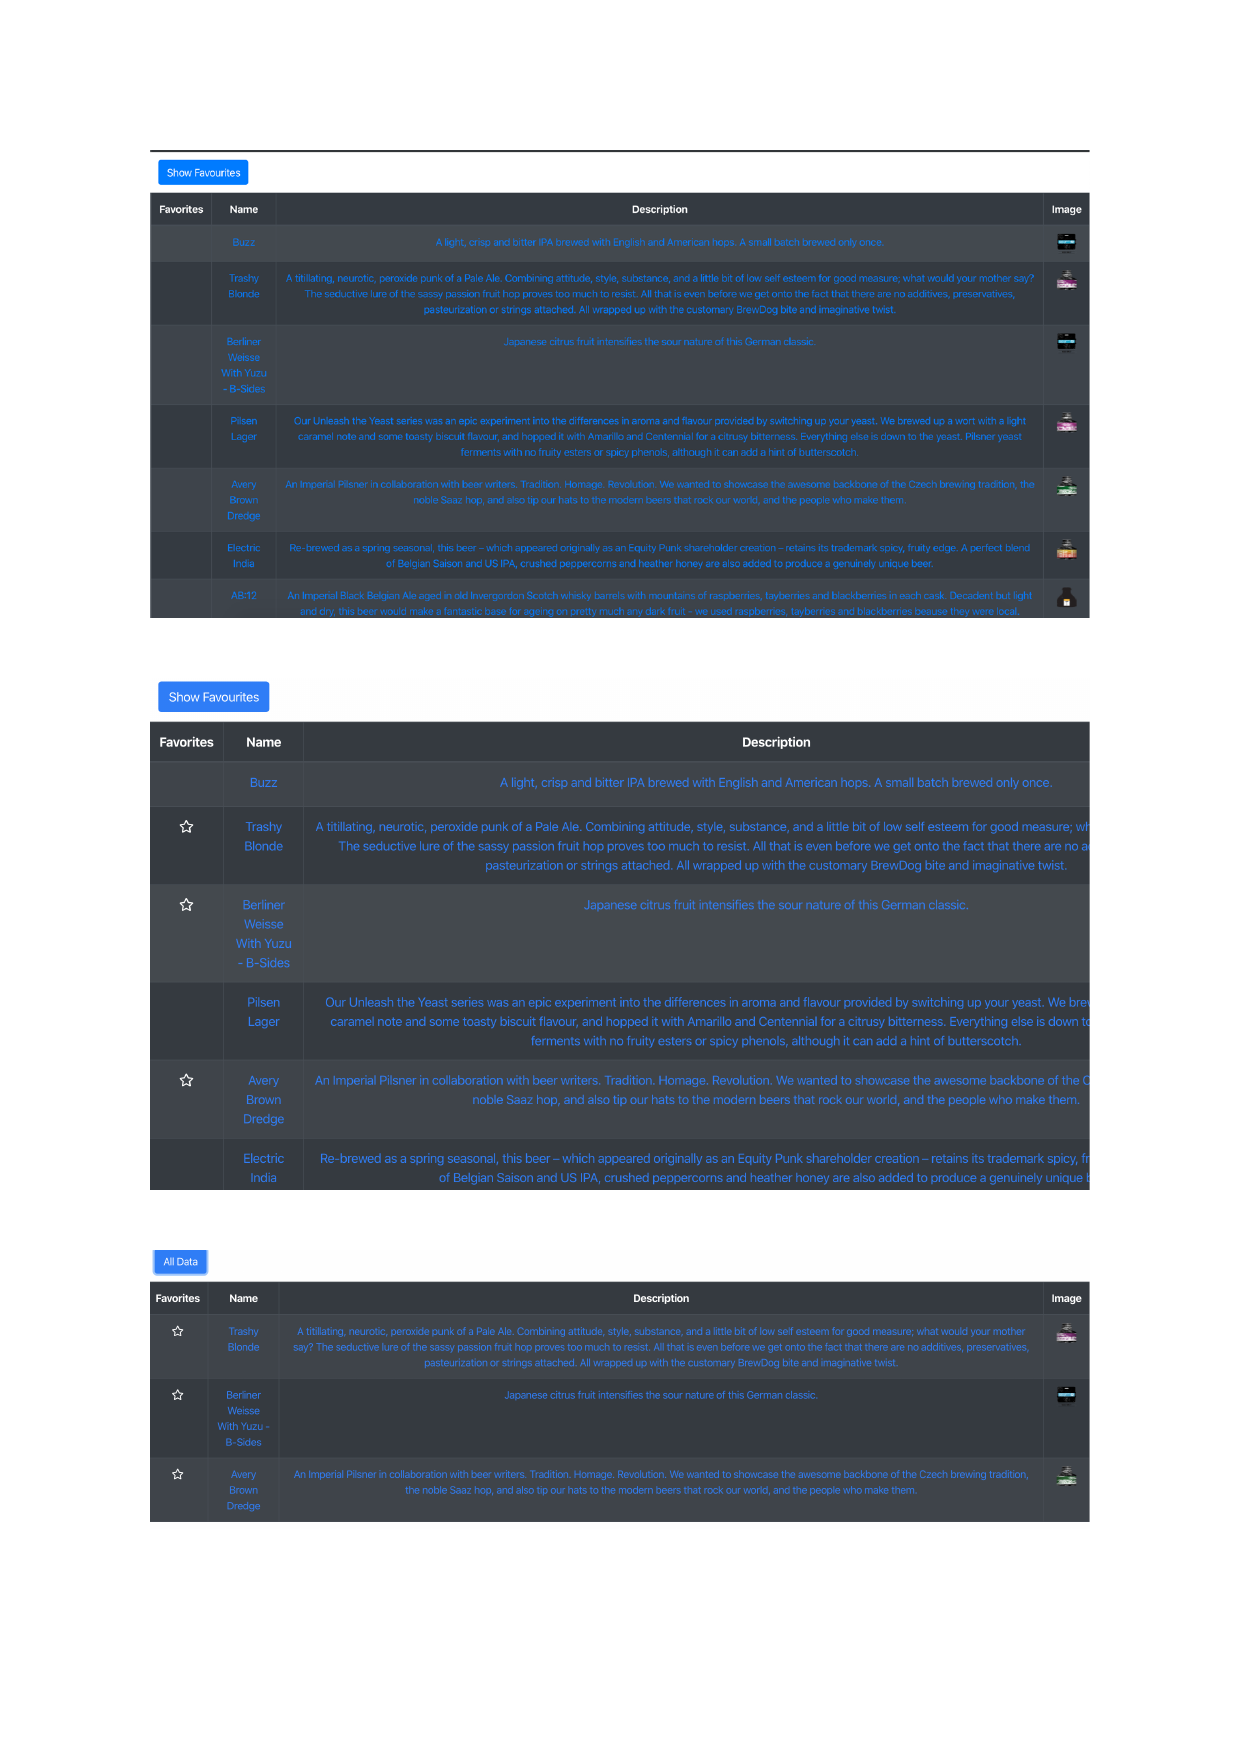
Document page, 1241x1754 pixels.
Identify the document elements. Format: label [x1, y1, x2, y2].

picture [150, 150, 1090, 618]
picture [150, 678, 1090, 1190]
picture [150, 1250, 1090, 1529]
